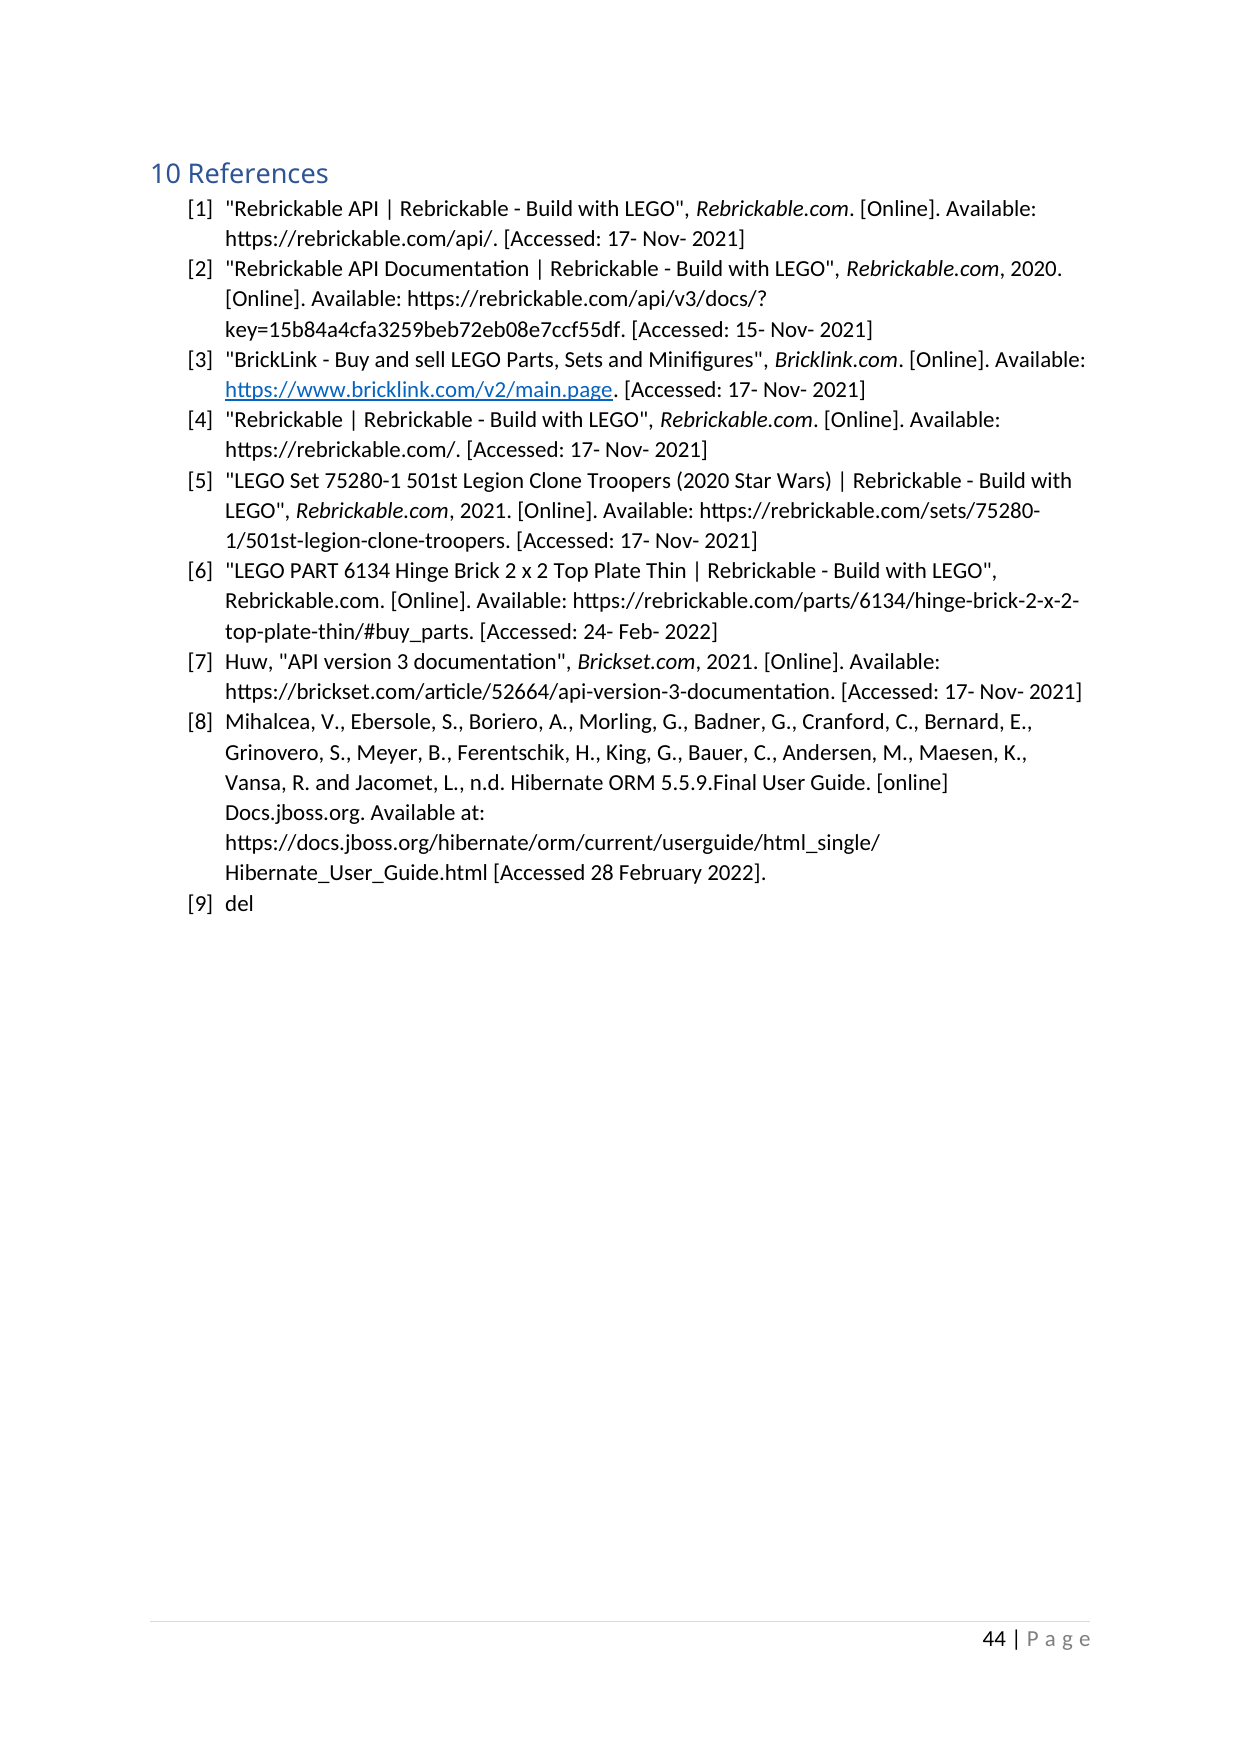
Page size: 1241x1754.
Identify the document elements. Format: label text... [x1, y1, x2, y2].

list Huw, "API version 3 documentation", Brickset.com, 2021. [Online]. Available: https://brickset.com/article/52664/api-version-3-documentation. [Accessed: 17- Nov- 2021] [187, 647, 1090, 705]
list Mihalcea, V., Ebersole, S., Boriero, A., Morling, G., Badner, G., Cranford, C., Bernard, E., Grinovero, S., Meyer, B., Ferentschik, H., King, G., Bauer, C., Andersen, M., Maesen, K., Vansa, R. and Jacomet, L., n.d. Hibernate ORM 5.5.9.Final User Guide. [online] Docs.jboss.org. Available at: https://docs.jboss.org/hibernate/orm/current/userguide/html_single/Hibernate_User_Guide.html [Accessed 28 February 2022]. [187, 707, 1090, 887]
list "Rebrickable | Rebrickable - Build with LEGO", Rebrickable.com. [Online]. Available: https://rebrickable.com/. [Accessed: 17- Nov- 2021] [187, 405, 1090, 464]
list "Rebrickable API | Rebrickable - Build with LEGO", Rebrickable.com. [Online]. Available: https://rebrickable.com/api/. [Accessed: 17- Nov- 2021] [187, 194, 1090, 252]
list "BrickLink - Buy and sell LEGO Parts, Sets and Minifigures", Bricklink.com. [Online]. Available: https://www.bricklink.com/v2/main.page. [Accessed: 17- Nov- 2021] [187, 345, 1090, 403]
subtitle References [150, 154, 1090, 191]
list del [187, 889, 1090, 917]
list "LEGO PART 6134 Hinge Brick 2 x 2 Top Plate Thin | Rebrickable - Build with LEGO", Rebrickable.com. [Online]. Available: https://rebrickable.com/parts/6134/hinge-brick-2-x-2-top-plate-thin/#buy_parts. [Accessed: 24- Feb- 2022] [187, 556, 1090, 645]
list "Rebrickable API Documentation | Rebrickable - Build with LEGO", Rebrickable.com, 2020. [Online]. Available: https://rebrickable.com/api/v3/docs/?key=15b84a4cfa3259beb72eb08e7ccf55df. [Accessed: 15- Nov- 2021] [187, 254, 1090, 343]
list "LEGO Set 75280-1 501st Legion Clone Troopers (2020 Star Wars) | Rebrickable - Build with LEGO", Rebrickable.com, 2021. [Online]. Available: https://rebrickable.com/sets/75280-1/501st-legion-clone-troopers. [Accessed: 17- Nov- 2021] [187, 466, 1090, 554]
